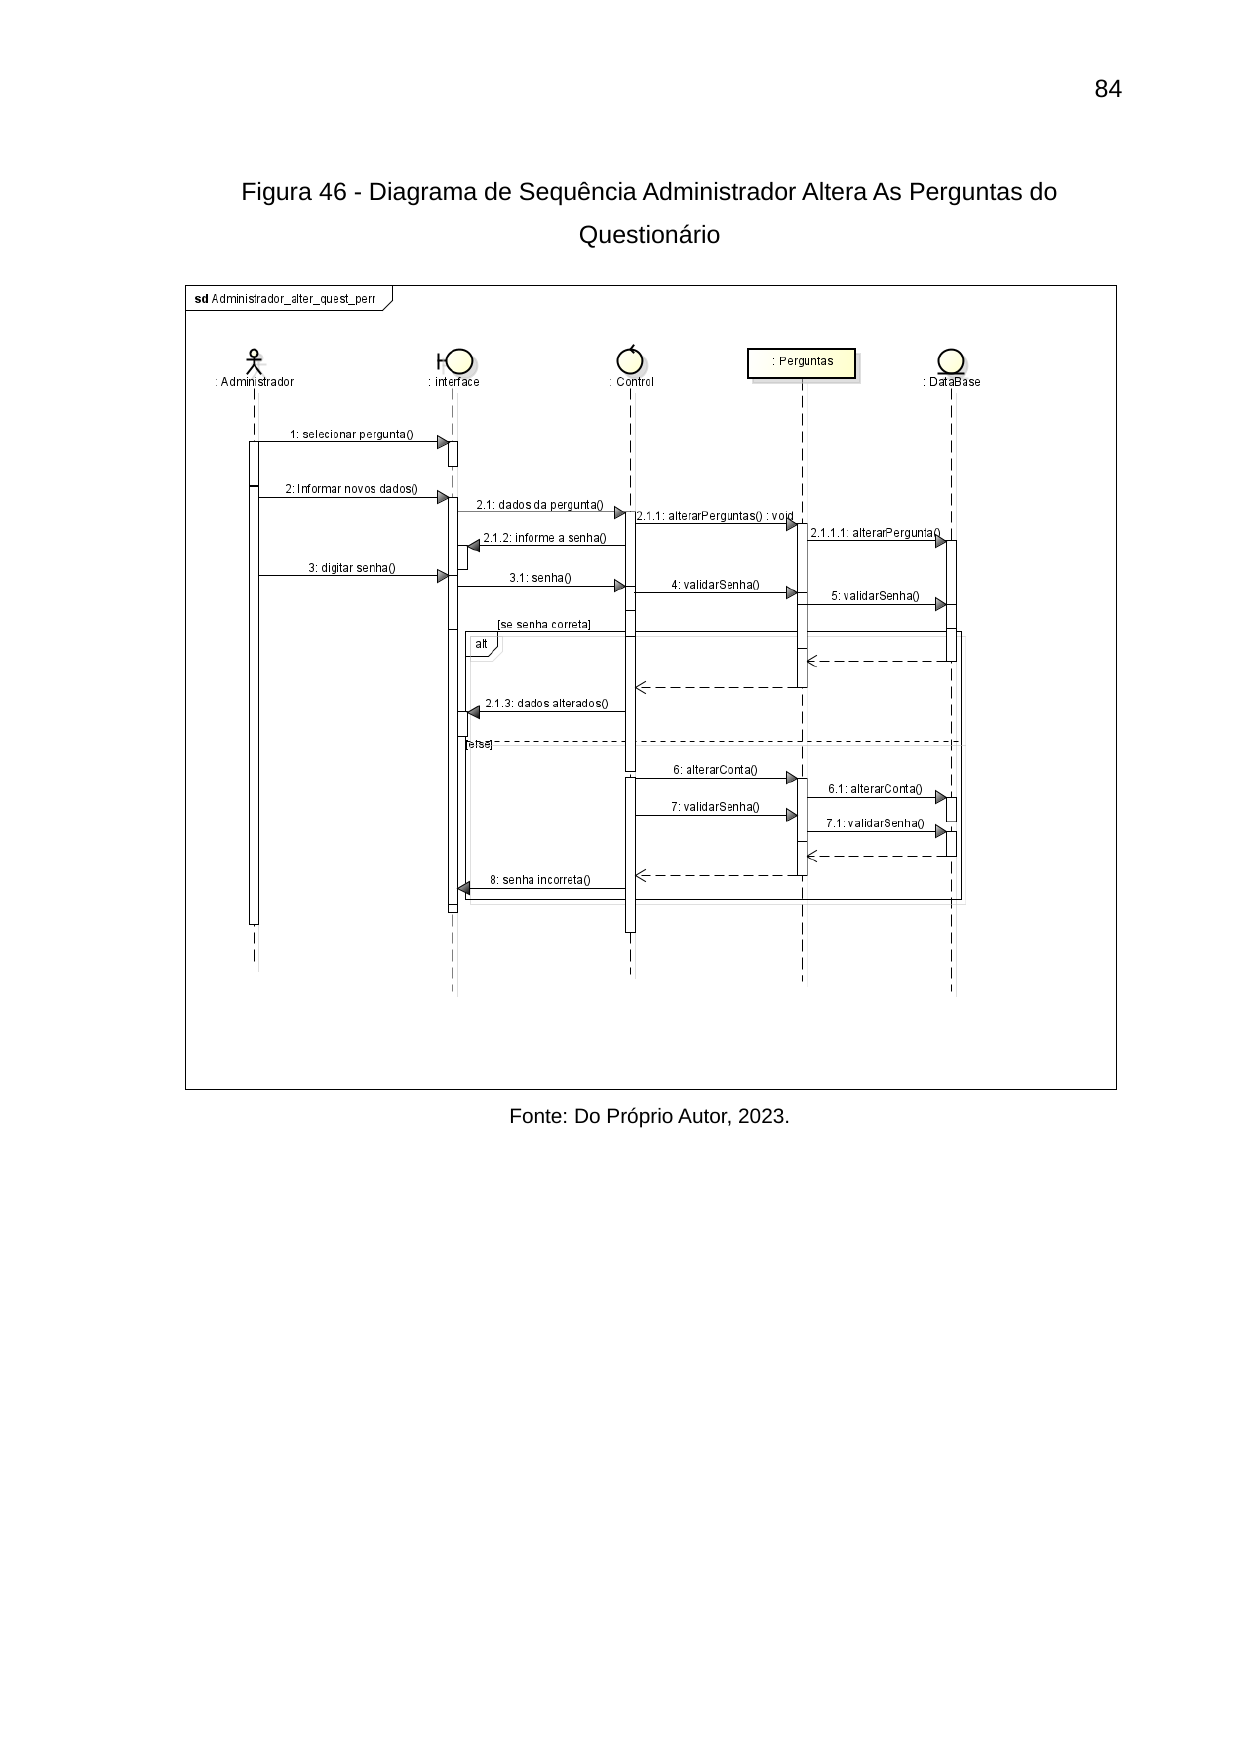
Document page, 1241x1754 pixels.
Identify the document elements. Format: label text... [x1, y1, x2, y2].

picture [177, 280, 1123, 1092]
text Fonte: Do Próprio Autor, 2023. [177, 1104, 1122, 1128]
text Figura 46 - Diagrama de Sequência Administrador Altera As Perguntas do Questionário [177, 177, 1122, 249]
